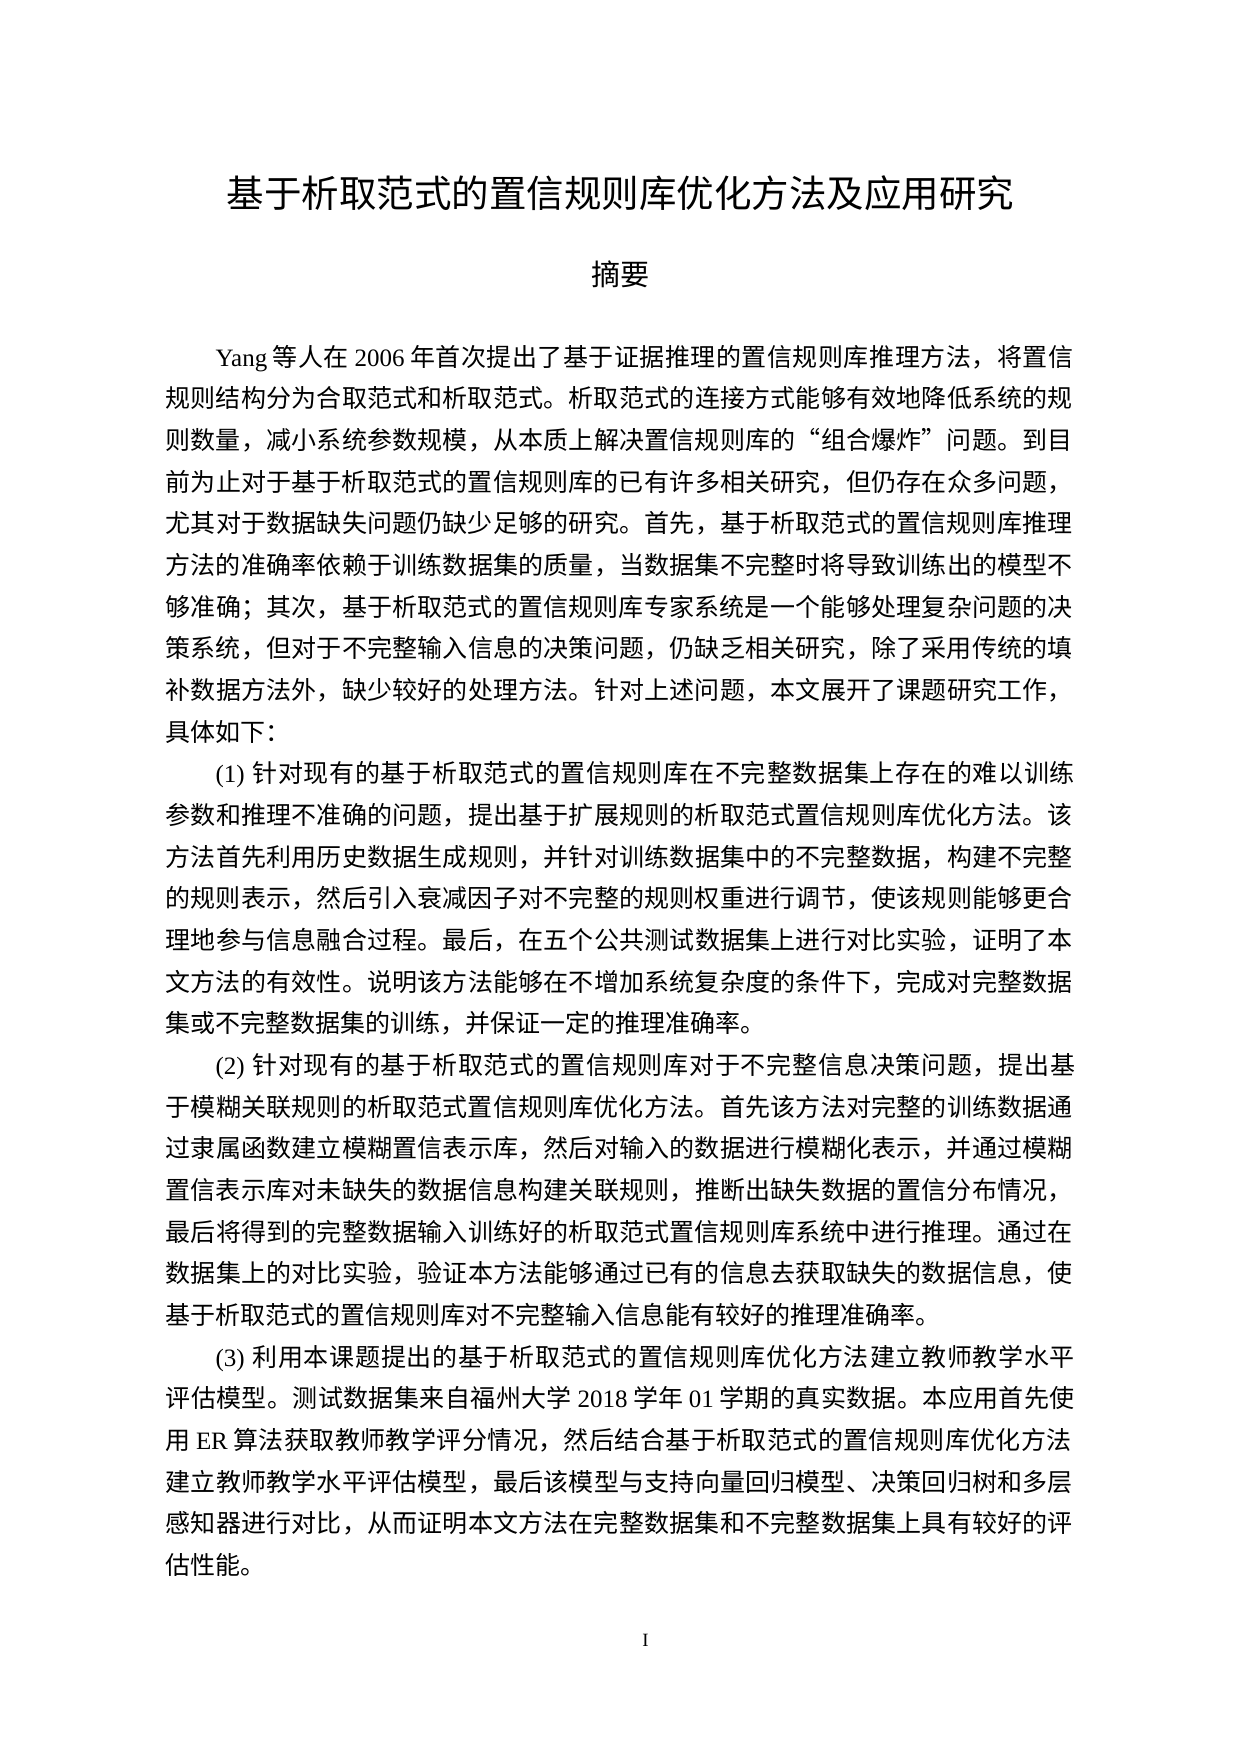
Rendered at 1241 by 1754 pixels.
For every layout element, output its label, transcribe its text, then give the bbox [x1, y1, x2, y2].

text (1) 针对现有的基于析取范式的置信规则库在不完整数据集上存在的难以训练参数和推理不准确的问题，提出基于扩展规则的析取范式置信规则库优化方法。该方法首先利用历史数据生成规则，并针对训练数据集中的不完整数据，构建不完整的规则表示，然后引入衰减因子对不完整的规则权重进行调节，使该规则能够更合理地参与信息融合过程。最后，在五个公共测试数据集上进行对比实验，证明了本文方法的有效性。说明该方法能够在不增加系统复杂度的条件下，完成对完整数据集或不完整数据集的训练，并保证一定的推理准确率。 [165, 749, 1075, 1041]
list 摘要 [165, 245, 1075, 295]
text 基于析取范式的置信规则库优化方法及应用研究 [165, 164, 1075, 218]
text (2) 针对现有的基于析取范式的置信规则库对于不完整信息决策问题，提出基于模糊关联规则的析取范式置信规则库优化方法。首先该方法对完整的训练数据通过隶属函数建立模糊置信表示库，然后对输入的数据进行模糊化表示，并通过模糊置信表示库对未缺失的数据信息构建关联规则，推断出缺失数据的置信分布情况，最后将得到的完整数据输入训练好的析取范式置信规则库系统中进行推理。通过在数据集上的对比实验，验证本方法能够通过已有的信息去获取缺失的数据信息，使基于析取范式的置信规则库对不完整输入信息能有较好的推理准确率。 [165, 1041, 1075, 1333]
text Yang等人在2006年首次提出了基于证据推理的置信规则库推理方法，将置信规则结构分为合取范式和析取范式。析取范式的连接方式能够有效地降低系统的规则数量，减小系统参数规模，从本质上解决置信规则库的“组合爆炸”问题。到目前为止对于基于析取范式的置信规则库的已有许多相关研究，但仍存在众多问题，尤其对于数据缺失问题仍缺少足够的研究。首先，基于析取范式的置信规则库推理方法的准确率依赖于训练数据集的质量，当数据集不完整时将导致训练出的模型不够准确；其次，基于析取范式的置信规则库专家系统是一个能够处理复杂问题的决策系统，但对于不完整输入信息的决策问题，仍缺乏相关研究，除了采用传统的填补数据方法外，缺少较好的处理方法。针对上述问题，本文展开了课题研究工作，具体如下： [165, 333, 1075, 749]
text (3) 利用本课题提出的基于析取范式的置信规则库优化方法建立教师教学水平评估模型。测试数据集来自福州大学2018学年01学期的真实数据。本应用首先使用ER算法获取教师教学评分情况，然后结合基于析取范式的置信规则库优化方法建立教师教学水平评估模型，最后该模型与支持向量回归模型、决策回归树和多层感知器进行对比，从而证明本文方法在完整数据集和不完整数据集上具有较好的评估性能。 [165, 1333, 1075, 1583]
